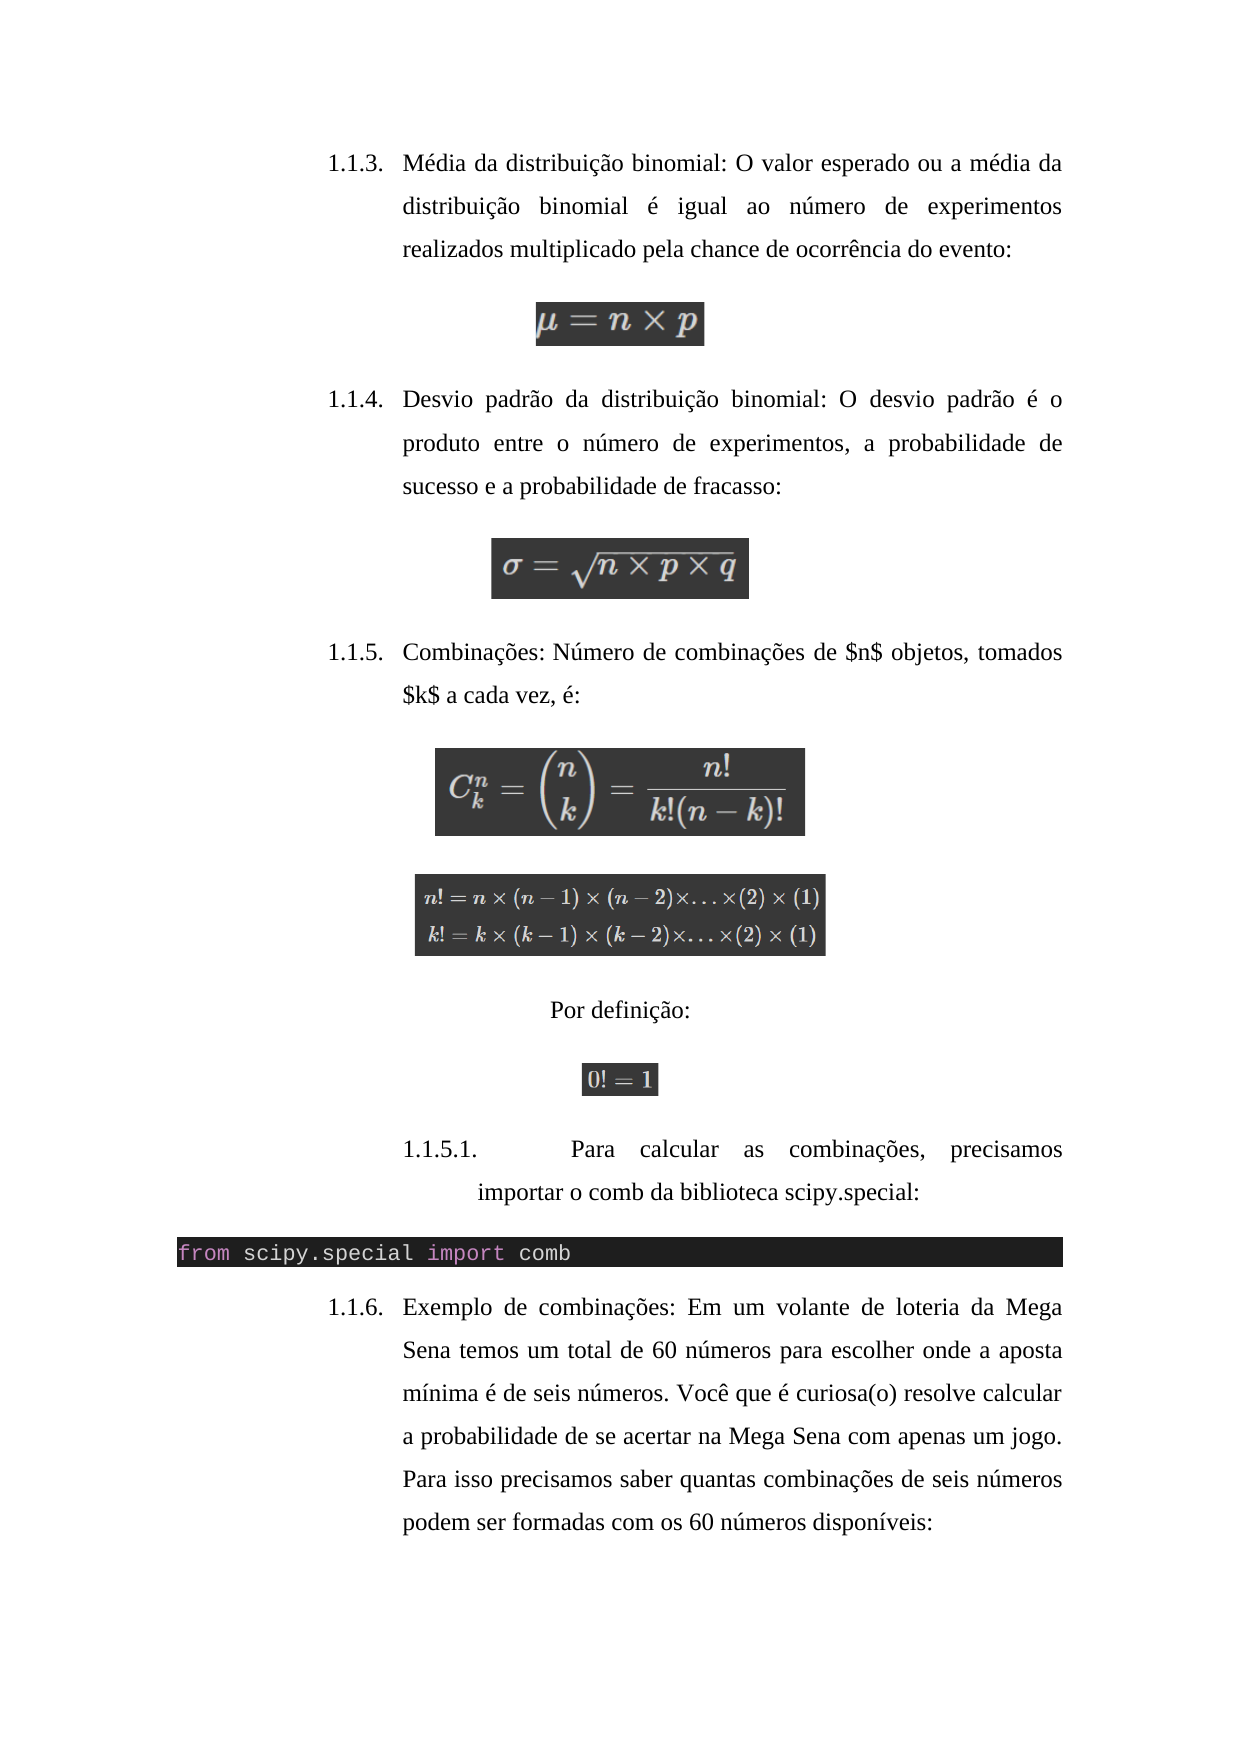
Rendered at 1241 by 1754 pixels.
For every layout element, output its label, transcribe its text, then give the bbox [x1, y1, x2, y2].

picture [581, 1063, 659, 1096]
list Para calcular as combinações, precisamos importar o comb da biblioteca scipy.special: [402, 1134, 1063, 1206]
picture [491, 538, 749, 599]
list Desvio padrão da distribuição binomial: O desvio padrão é o produto entre o número de experimentos, a probabilidade de sucesso e a probabilidade de fracasso: [327, 384, 1063, 499]
text Por definição: [177, 995, 1063, 1024]
text from scipy.special import comb [177, 1237, 1063, 1267]
picture [435, 748, 806, 836]
picture [535, 302, 705, 346]
picture [414, 874, 826, 956]
list Exemplo de combinações: Em um volante de loteria da Mega Sena temos um total de 60 números para escolher onde a aposta mínima é de seis números. Você que é curiosa(o) resolve calcular a probabilidade de se acertar na Mega Sena com apenas um jogo. Para isso precisamos saber quantas combinações de seis números podem ser formadas com os 60 números disponíveis: [327, 1292, 1063, 1536]
list Média da distribuição binomial: O valor esperado ou a média da distribuição binomial é igual ao número de experimentos realizados multiplicado pela chance de ocorrência do evento: [327, 148, 1063, 263]
list Combinações: Número de combinações de $n$ objetos, tomados $k$ a cada vez, é: [327, 637, 1063, 709]
